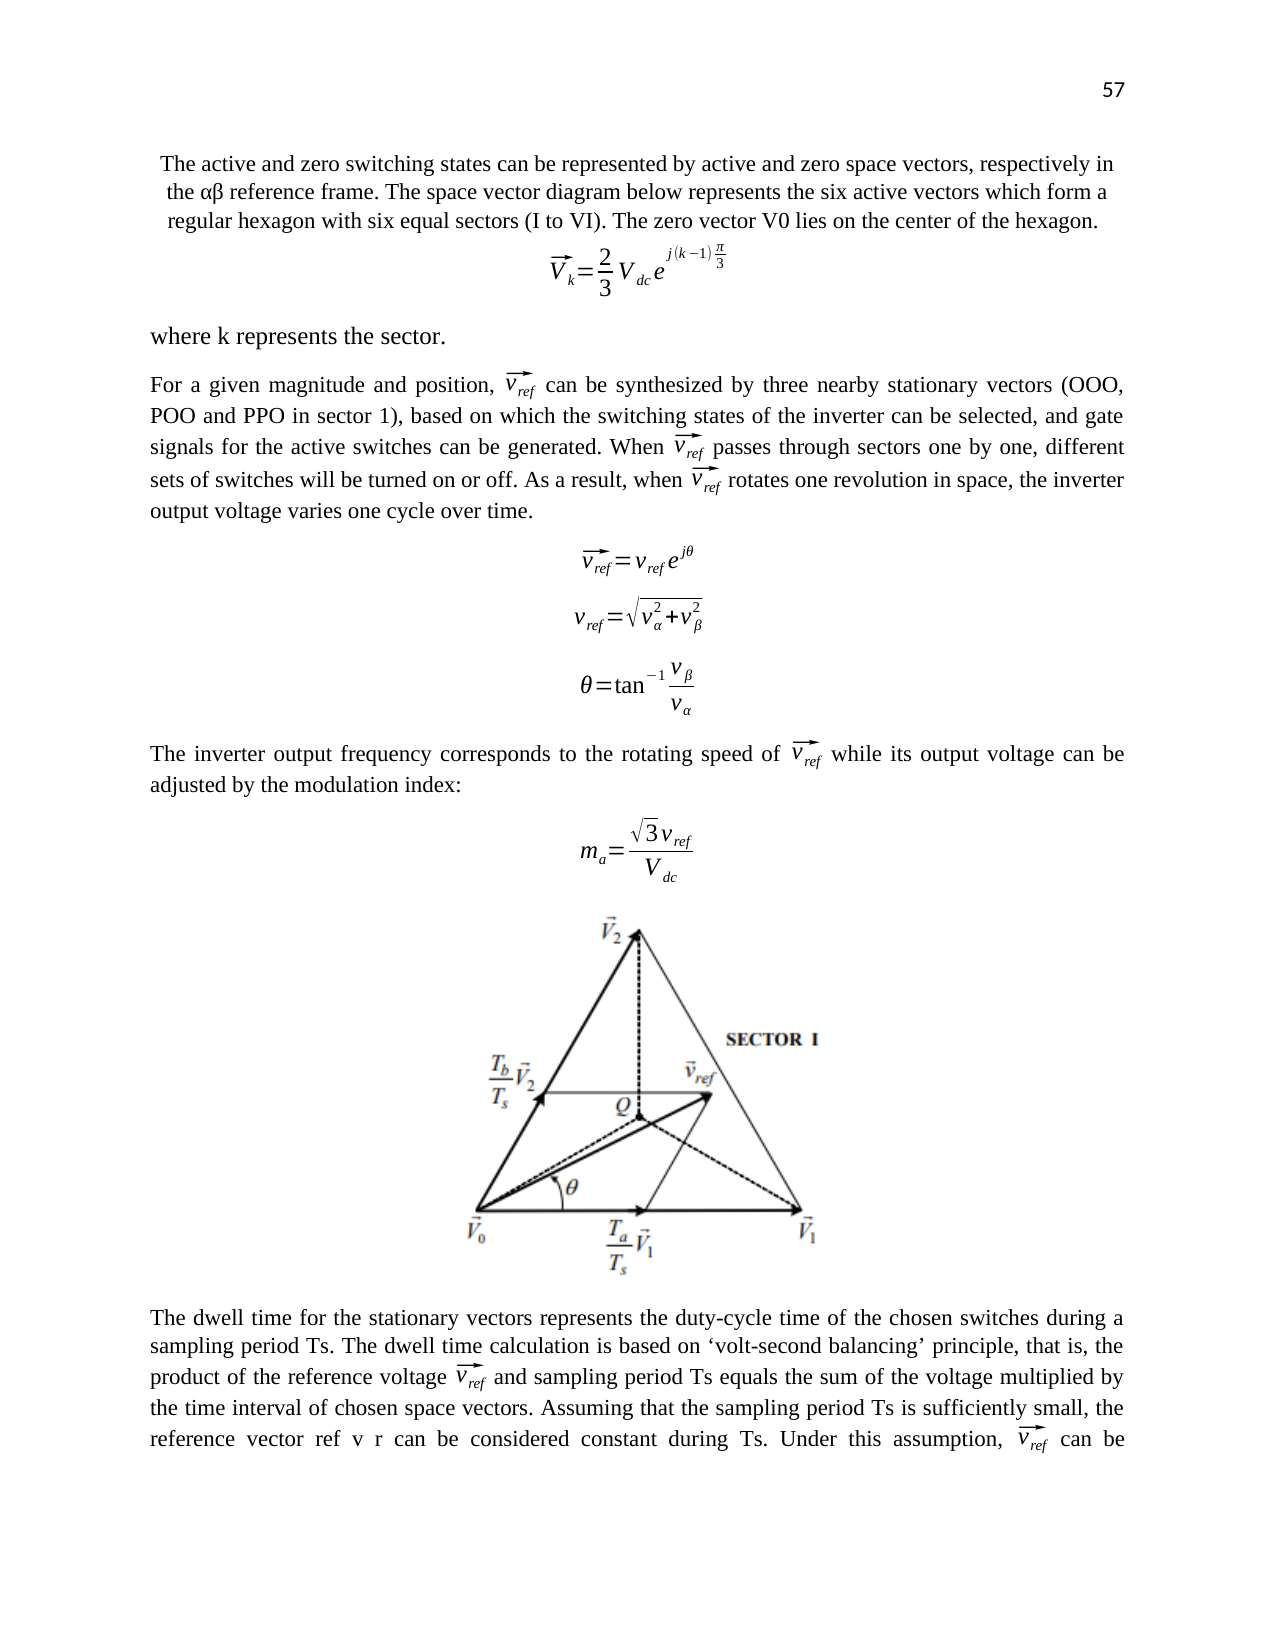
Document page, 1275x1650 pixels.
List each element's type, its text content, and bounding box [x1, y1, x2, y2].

text For a given magnitude and position, can be synthesized by three nearby stationary vectors (OOO, POO and PPO in sector 1), based on which the switching states of the inverter can be selected, and gate signals for the active switches can be generated. When passes through sectors one by one, different sets of switches will be turned on or off. As a result, when rotates one revolution in space, the inverter output voltage varies one cycle over time. [150, 369, 1125, 524]
text where k represents the sector. [150, 321, 1125, 350]
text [150, 1304, 1125, 1454]
picture [411, 903, 864, 1286]
text The inverter output frequency corresponds to the rotating speed of while its output voltage can be adjusted by the modulation index: [150, 738, 1125, 798]
text The active and zero switching states can be represented by active and zero space vectors, respectively in the αβ reference frame. The space vector diagram below represents the six active vectors which form a regular hexagon with six equal sectors (I to VI). The zero vector V0 lies on the center of the hexagon. [150, 150, 1125, 302]
